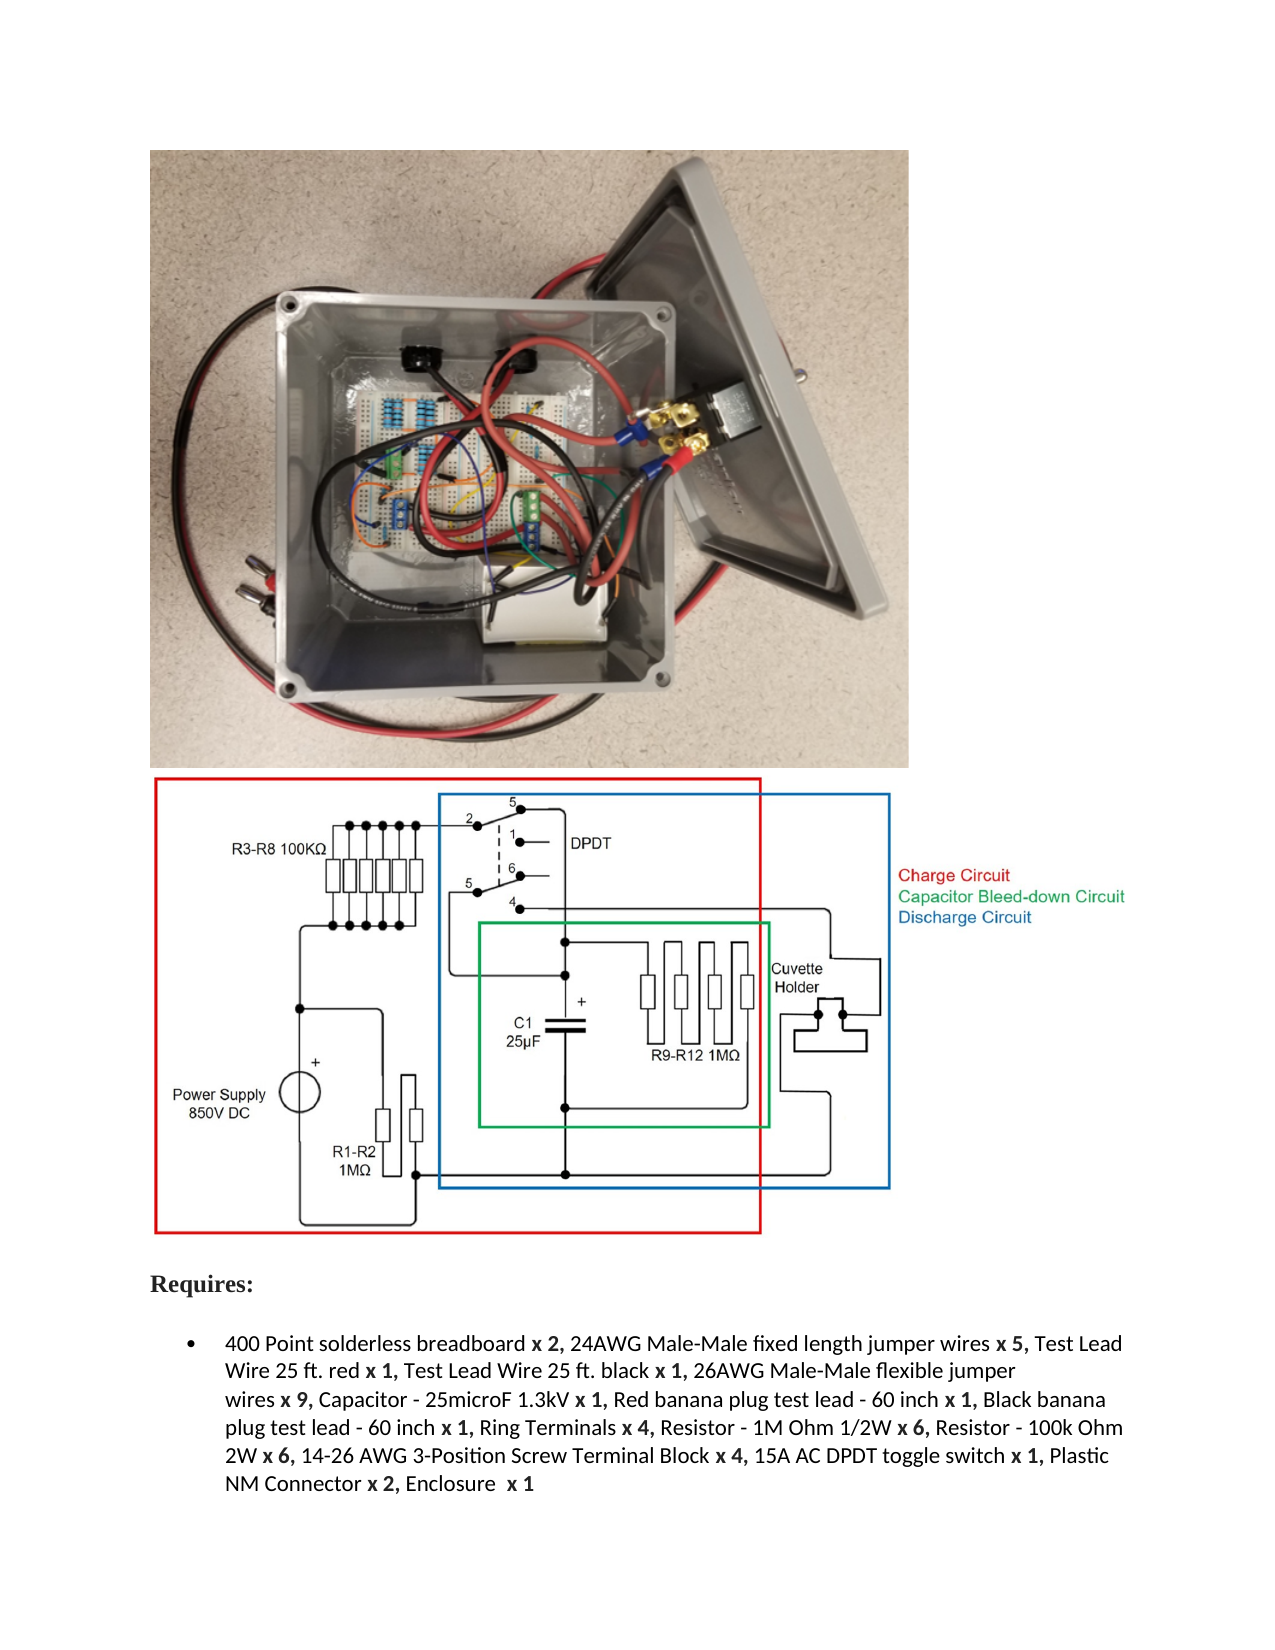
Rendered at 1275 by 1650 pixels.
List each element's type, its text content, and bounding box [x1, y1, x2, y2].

picture [150, 150, 909, 768]
picture [150, 772, 1125, 1238]
text Requires: [150, 1269, 1125, 1297]
list 400 Point solderless breadboard x 2, 24AWG Male-Male fixed length jumper wires x 5, Test Lead Wire 25 ft. red x 1, Test Lead Wire 25 ft. black x 1, 26AWG Male-Male flexible jumper wires x 9, Capacitor - 25microF 1.3kV x 1, Red banana plug test lead - 60 inch x 1, Black banana plug test lead - 60 inch x 1, Ring Terminals x 4, Resistor - 1M Ohm 1/2W x 6, Resistor - 100k Ohm 2W x 6, 14-26 AWG 3-Position Screw Terminal Block x 4, 15A AC DPDT toggle switch x 1, Plastic NM Connector x 2, Enclosure x 1 [187, 1329, 1125, 1497]
